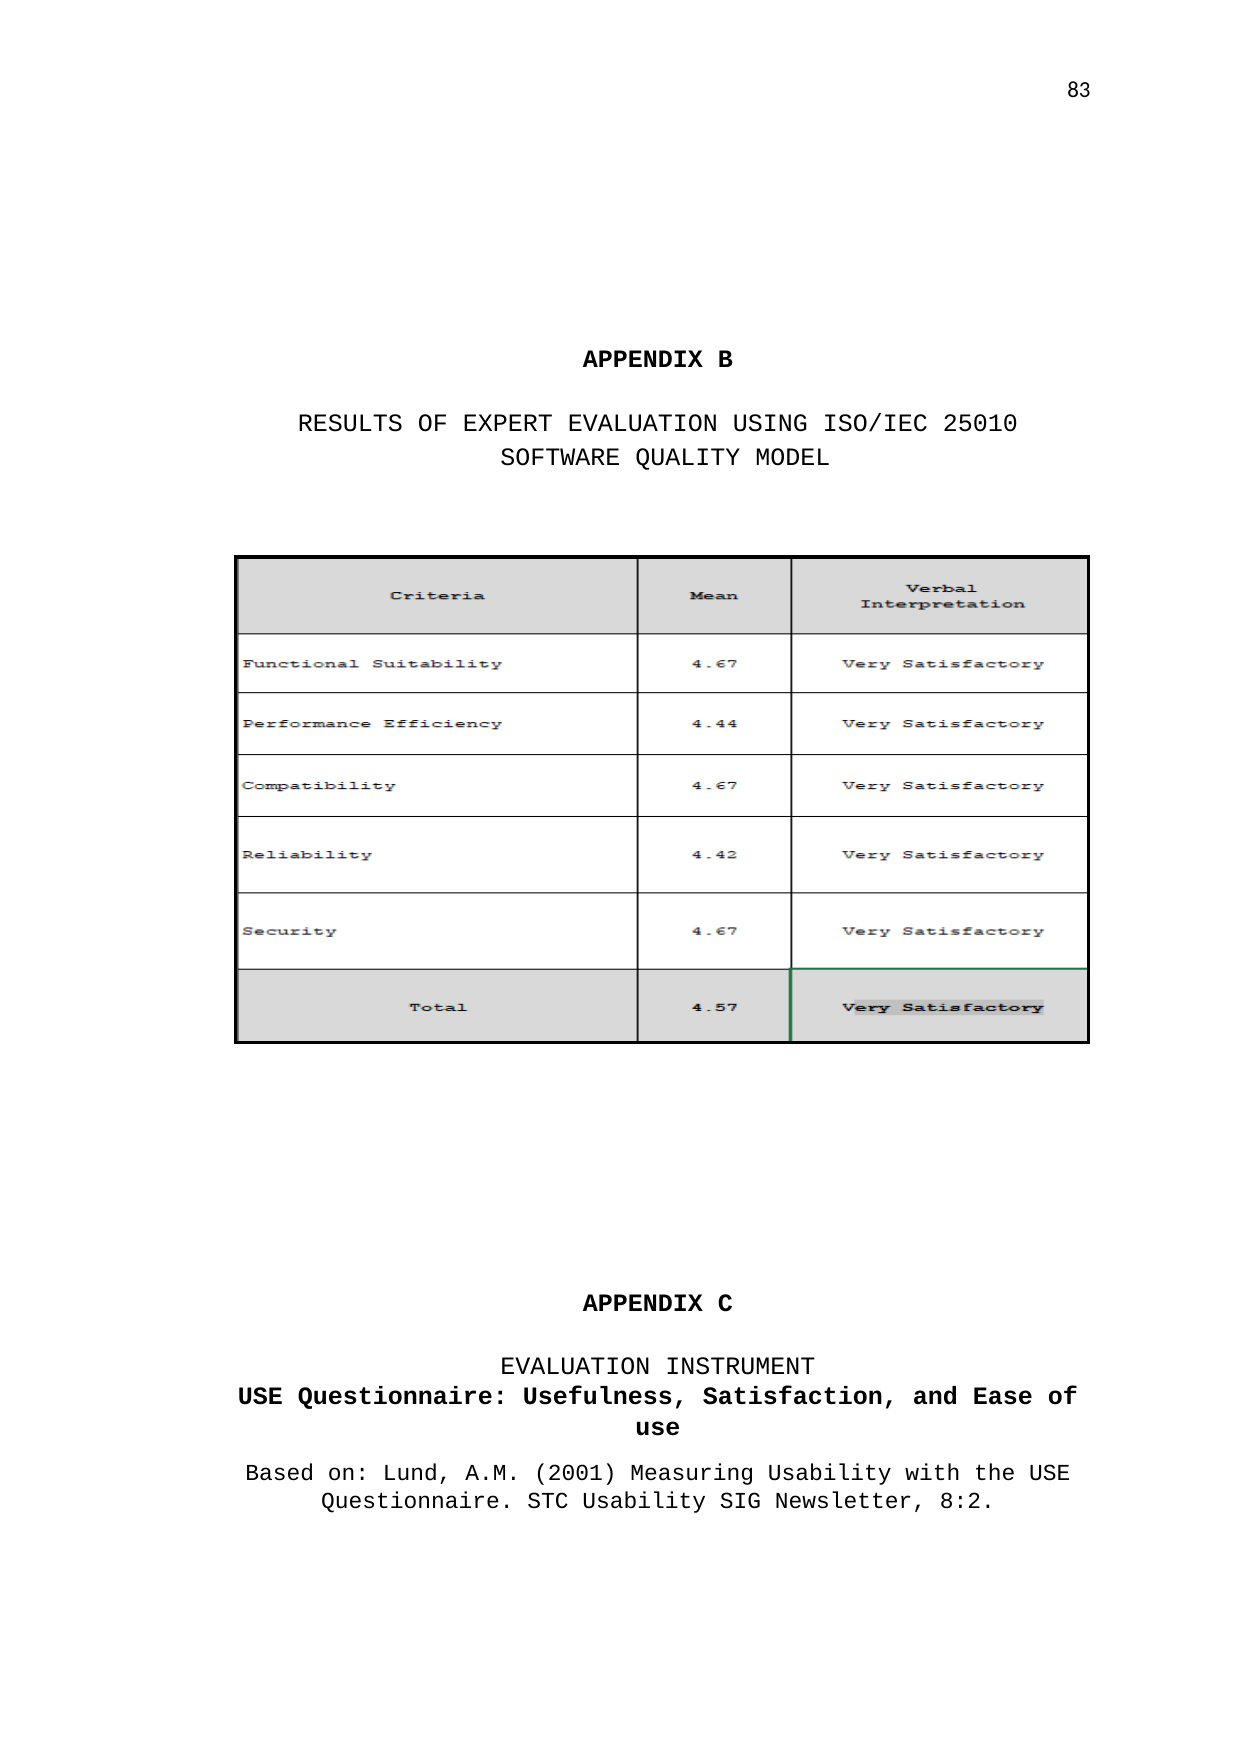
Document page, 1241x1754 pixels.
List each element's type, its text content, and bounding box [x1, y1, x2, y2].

text USE Questionnaire: Usefulness, Satisfaction, and Ease of use [225, 1384, 1090, 1443]
subtitle SOFTWARE QUALITY MODEL [225, 445, 1090, 473]
subtitle RESULTS OF EXPERT EVALUATION USING ISO/IEC 25010 [225, 410, 1090, 438]
subtitle APPENDIX C [225, 1290, 1090, 1319]
subtitle EVALUATION INSTRUMENT [225, 1353, 1090, 1382]
text Based on: Lund, A.M. (2001) Measuring Usability with the USE Questionnaire. STC Usability SIG Newsletter, 8:2. [225, 1462, 1090, 1515]
picture [237, 559, 1087, 1040]
subtitle APPENDIX B [225, 347, 1090, 375]
